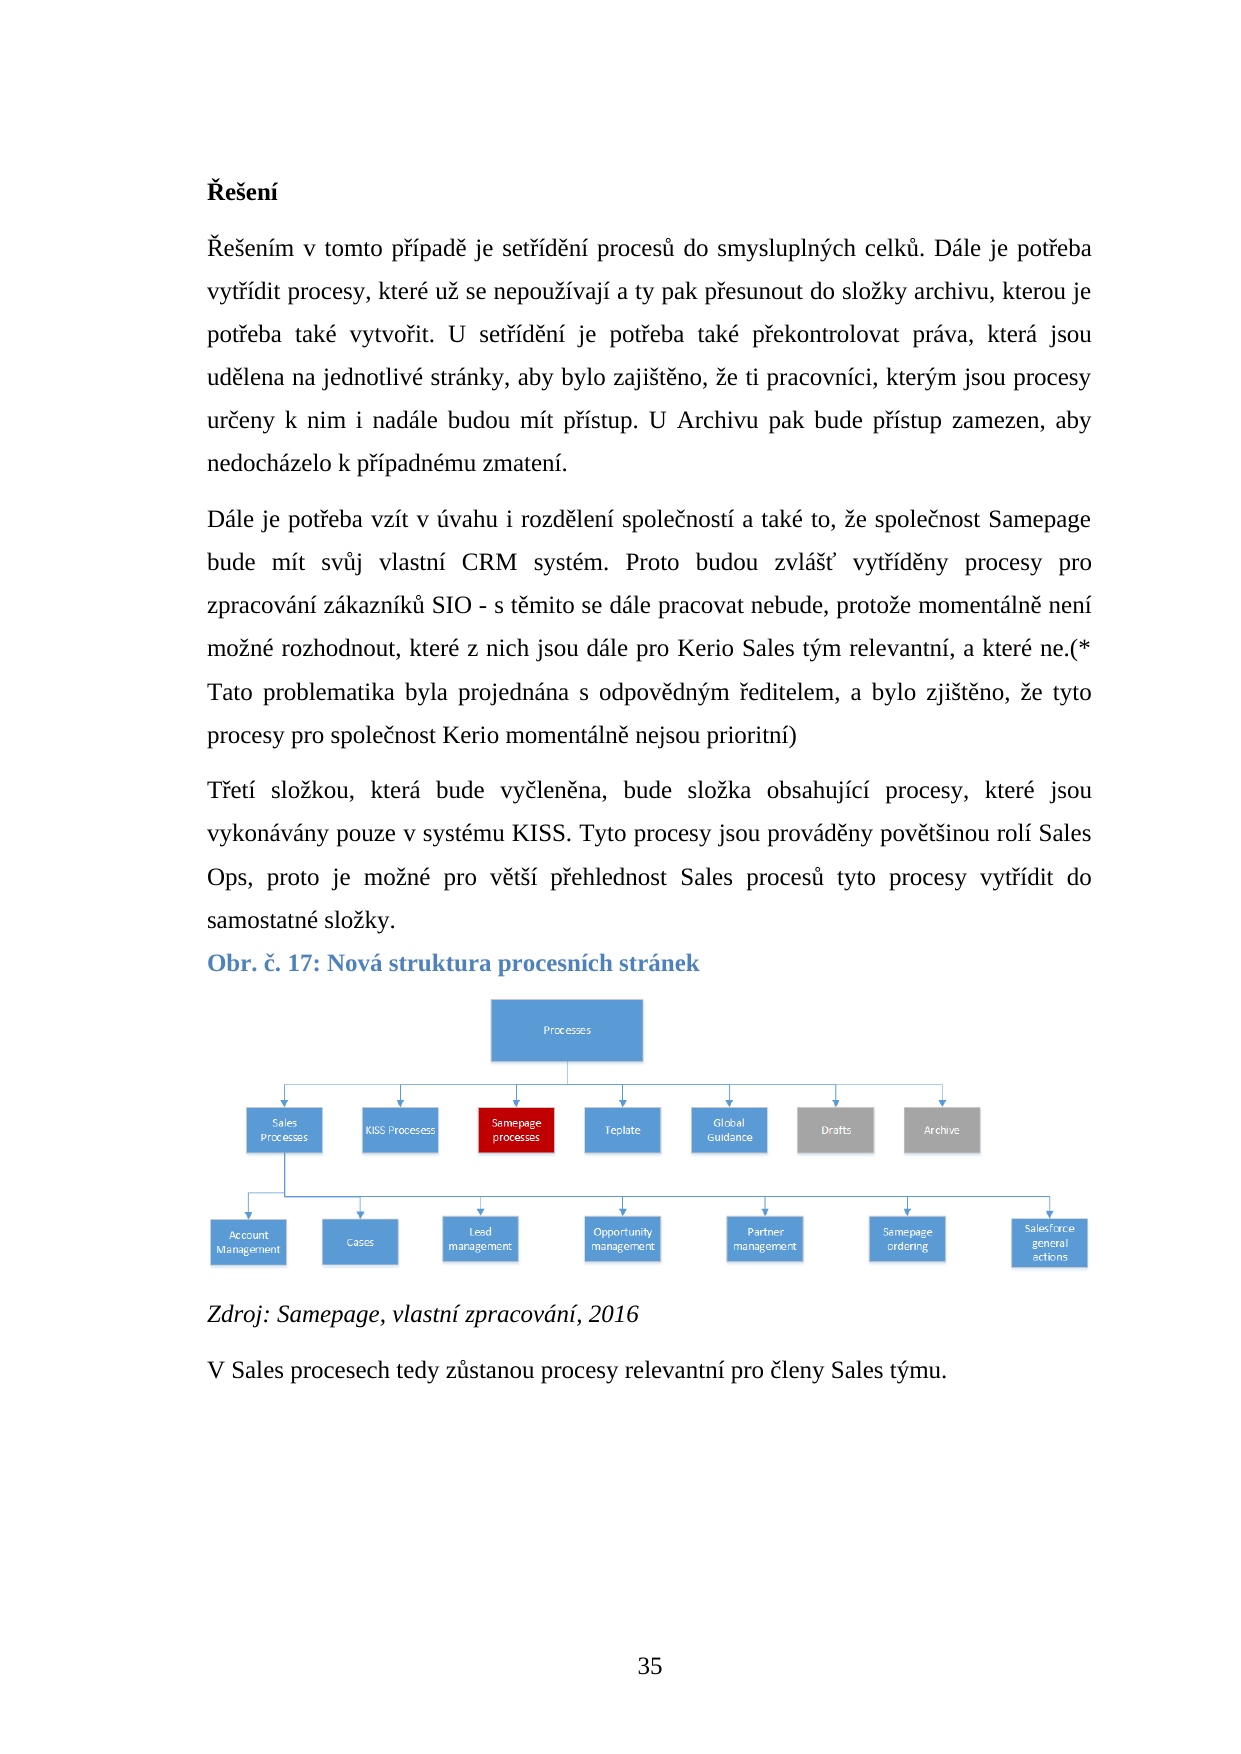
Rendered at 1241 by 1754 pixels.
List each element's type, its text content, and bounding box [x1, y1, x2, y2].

text V Sales procesech tedy zůstanou procesy relevantní pro členy Sales týmu. [207, 1355, 1092, 1384]
text Zdroj: Samepage, vlastní zpracování, 2016 [207, 1299, 1092, 1328]
text Obr. č. 17: Nová struktura procesních stránek [207, 948, 1092, 977]
text Řešením v tomto případě je setřídění procesů do smysluplných celků. Dále je potřeba vytřídit procesy, které už se nepoužívají a ty pak přesunout do složky archivu, kterou je potřeba také vytvořit. U setřídění je potřeba také překontrolovat práva, která jsou udělena na jednotlivé stránky, aby bylo zajištěno, že ti pracovníci, kterým jsou procesy určeny k nim i nadále budou mít přístup. U Archivu pak bude přístup zamezen, aby nedocházelo k případnému zmatení. [207, 233, 1092, 477]
text Třetí složkou, která bude vyčleněna, bude složka obsahující procesy, které jsou vykonávány pouze v systému KISS. Tyto procesy jsou prováděny povětšinou rolí Sales Ops, proto je možné pro větší přehlednost Sales procesů tyto procesy vytřídit do samostatné složky. [207, 775, 1092, 933]
subtitle Řešení [207, 177, 1092, 206]
text Dále je potřeba vzít v úvahu i rozdělení společností a také to, že společnost Samepage bude mít svůj vlastní CRM systém. Proto budou zvlášť vytříděny procesy pro zpracování zákazníků SIO - s těmito se dále pracovat nebude, protože momentálně není možné rozhodnout, které z nich jsou dále pro Kerio Sales tým relevantní, a které ne.(* Tato problematika byla projednána s odpovědným ředitelem, a bylo zjištěno, že tyto procesy pro společnost Kerio momentálně nejsou prioritní) [207, 504, 1092, 748]
picture [206, 997, 1092, 1273]
